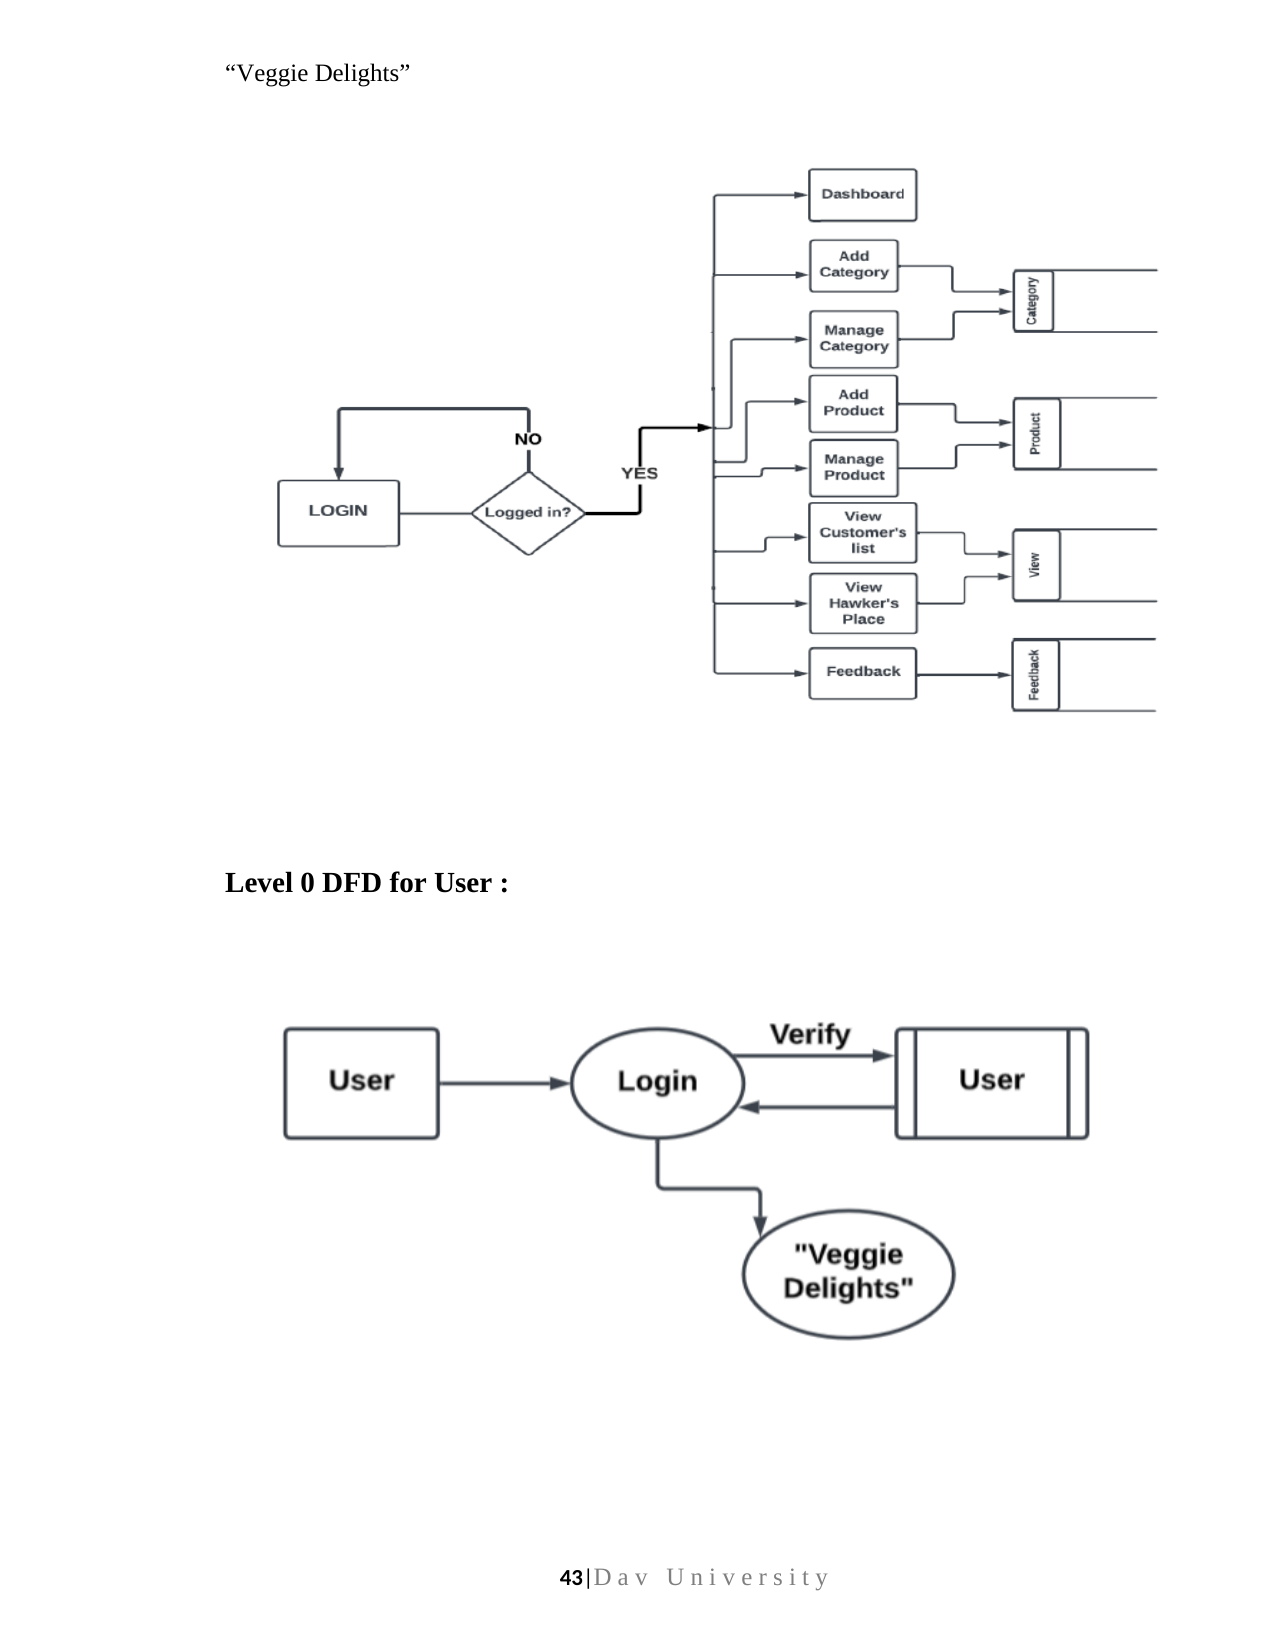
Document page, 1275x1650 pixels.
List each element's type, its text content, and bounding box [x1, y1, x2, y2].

picture [225, 965, 1167, 1401]
text Level 0 DFD for User : [225, 865, 1162, 899]
picture [225, 150, 1211, 751]
